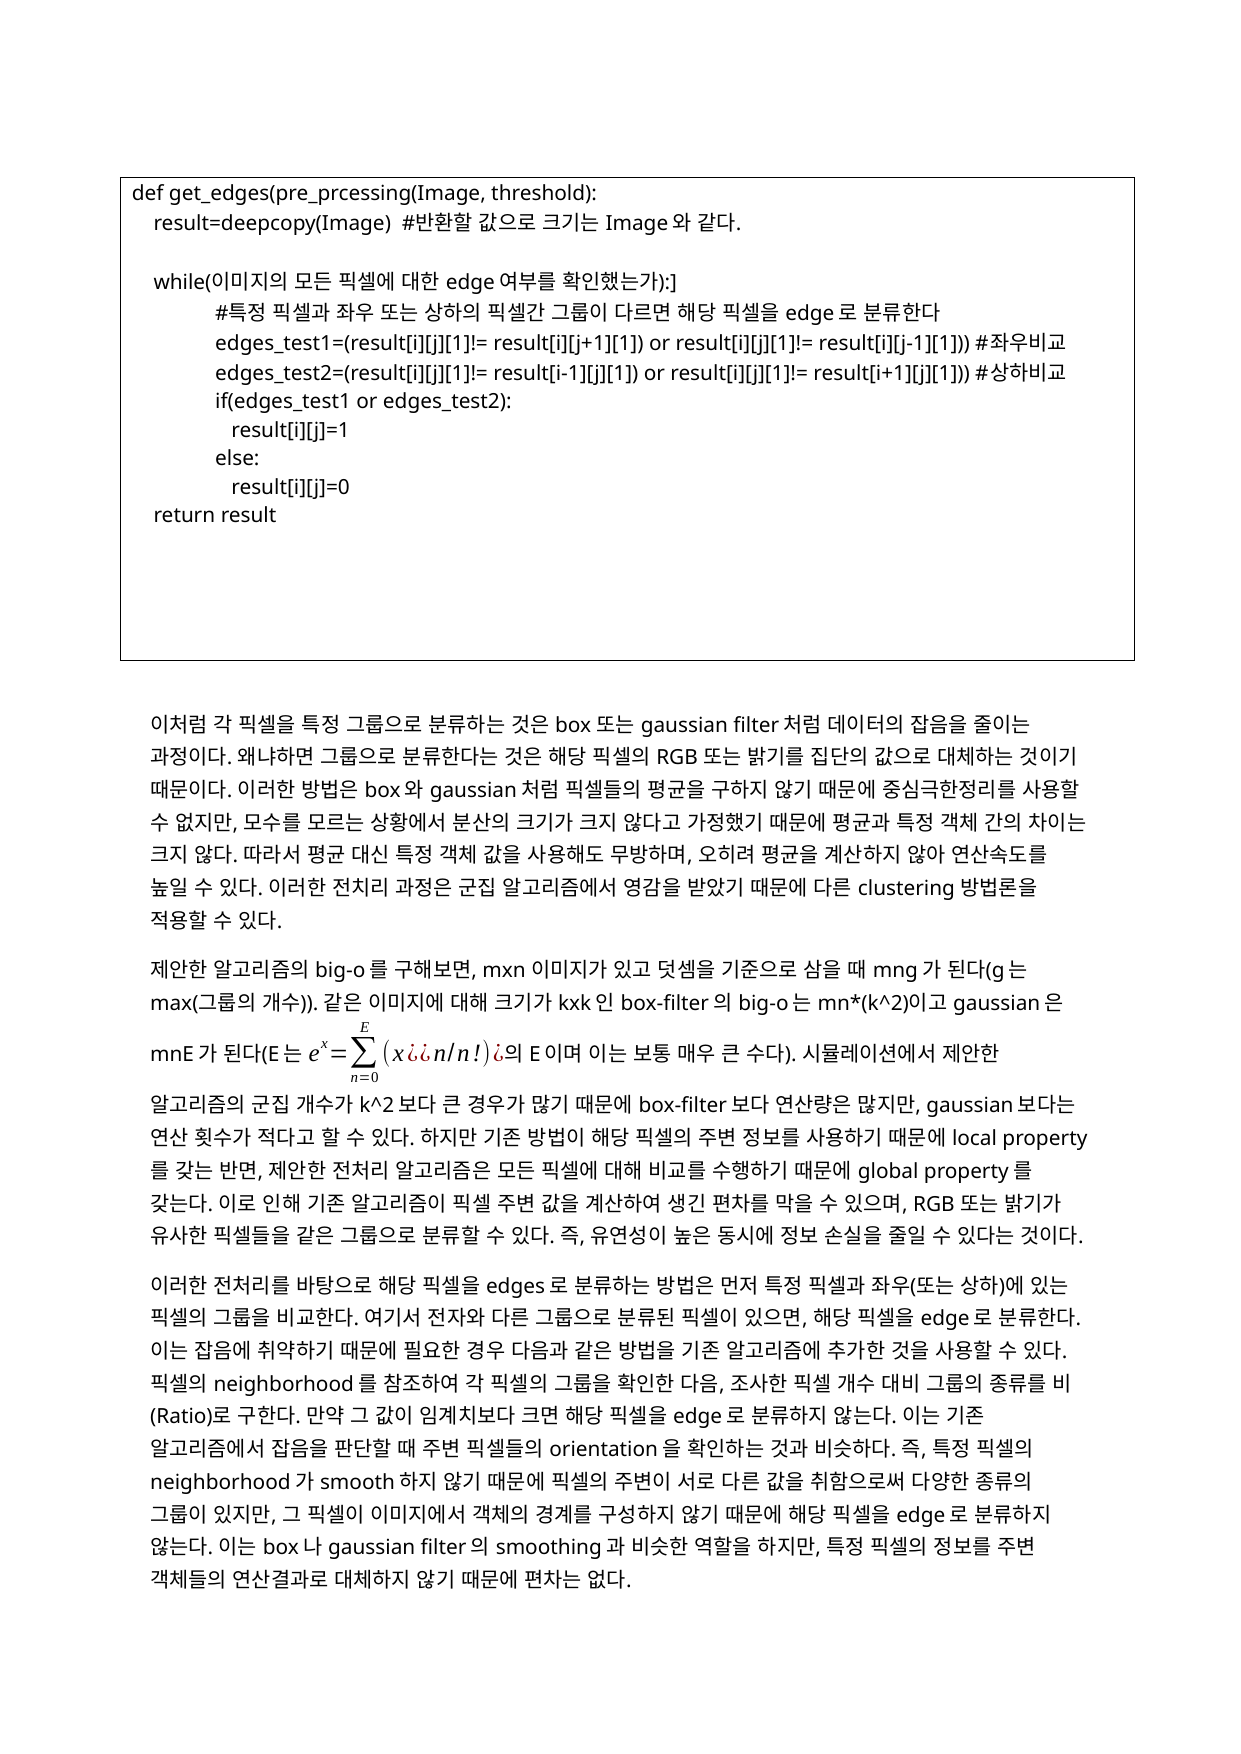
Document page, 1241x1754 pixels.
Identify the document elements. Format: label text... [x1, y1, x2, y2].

text 이러한 전처리를 바탕으로 해당 픽셀을 edges로 분류하는 방법은 먼저 특정 픽셀과 좌우(또는 상하)에 있는 픽셀의 그룹을 비교한다. 여기서 전자와 다른 그룹으로 분류된 픽셀이 있으면, 해당 픽셀을 edge로 분류한다. 이는 잡음에 취약하기 때문에 필요한 경우 다음과 같은 방법을 기존 알고리즘에 추가한 것을 사용할 수 있다. 픽셀의 neighborhood를 참조하여 각 픽셀의 그룹을 확인한 다음, 조사한 픽셀 개수 대비 그룹의 종류를 비(Ratio)로 구한다. 만약 그 값이 임계치보다 크면 해당 픽셀을 edge로 분류하지 않는다. 이는 기존 알고리즘에서 잡음을 판단할 때 주변 픽셀들의 orientation을 확인하는 것과 비슷하다. 즉, 특정 픽셀의 neighborhood가 smooth하지 않기 때문에 픽셀의 주변이 서로 다른 값을 취함으로써 다양한 종류의 그룹이 있지만, 그 픽셀이 이미지에서 객체의 경계를 구성하지 않기 때문에 해당 픽셀을 edge로 분류하지 않는다. 이는 box나 gaussian filter의 smoothing과 비슷한 역할을 하지만, 특정 픽셀의 정보를 주변 객체들의 연산결과로 대체하지 않기 때문에 편차는 없다. [150, 1269, 1090, 1593]
text 이처럼 각 픽셀을 특정 그룹으로 분류하는 것은 box 또는 gaussian filter처럼 데이터의 잡음을 줄이는 과정이다. 왜냐하면 그룹으로 분류한다는 것은 해당 픽셀의 RGB 또는 밝기를 집단의 값으로 대체하는 것이기 때문이다. 이러한 방법은 box와 gaussian처럼 픽셀들의 평균을 구하지 않기 때문에 중심극한정리를 사용할 수 없지만, 모수를 모르는 상황에서 분산의 크기가 크지 않다고 가정했기 때문에 평균과 특정 객체 간의 차이는 크지 않다. 따라서 평균 대신 특정 객체 값을 사용해도 무방하며, 오히려 평균을 계산하지 않아 연산속도를 높일 수 있다. 이러한 전치리 과정은 군집 알고리즘에서 영감을 받았기 때문에 다른 clustering 방법론을 적용할 수 있다. [150, 708, 1090, 934]
text 제안한 알고리즘의 big-o를 구해보면, mxn 이미지가 있고 덧셈을 기준으로 삼을 때 mng가 된다(g는 max(그룹의 개수)). 같은 이미지에 대해 크기가 kxk인 box-filter의 big-o는 mn*(k^2)이고 gaussian은 mnE가 된다(E는 의 E이며 이는 보통 매우 큰 수다). 시뮬레이션에서 제안한 알고리즘의 군집 개수가 k^2보다 큰 경우가 많기 때문에 box-filter보다 연산량은 많지만, gaussian보다는 연산 횟수가 적다고 할 수 있다. 하지만 기존 방법이 해당 픽셀의 주변 정보를 사용하기 때문에 local property를 갖는 반면, 제안한 전처리 알고리즘은 모든 픽셀에 대해 비교를 수행하기 때문에 global property를 갖는다. 이로 인해 기존 알고리즘이 픽셀 주변 값을 계산하여 생긴 편차를 막을 수 있으며, RGB 또는 밝기가 유사한 픽셀들을 같은 그룹으로 분류할 수 있다. 즉, 유연성이 높은 동시에 정보 손실을 줄일 수 있다는 것이다. [150, 953, 1090, 1250]
table_header def get_edges(pre_prcessing(Image, threshold): result=deepcopy(Image) #반환할 값으로 크기는 Image와 같다. while(이미지의 모든 픽셀에 대한 edge여부를 확인했는가):] #특정 픽셀과 좌우 또는 상하의 픽셀간 그룹이 다르면 해당 픽셀을 edge로 분류한다 edges_test1=(result[i][j][1]!= result[i][j+1][1]) or result[i][j][1]!= result[i][j-1][1])) #좌우비교 edges_test2=(result[i][j][1]!= result[i-1][j][1]) or result[i][j][1]!= result[i+1][j][1])) #상하비교 if(edges_test1 or edges_test2): result[i][j]=1 else: result[i][j]=0 return result [121, 178, 1134, 659]
